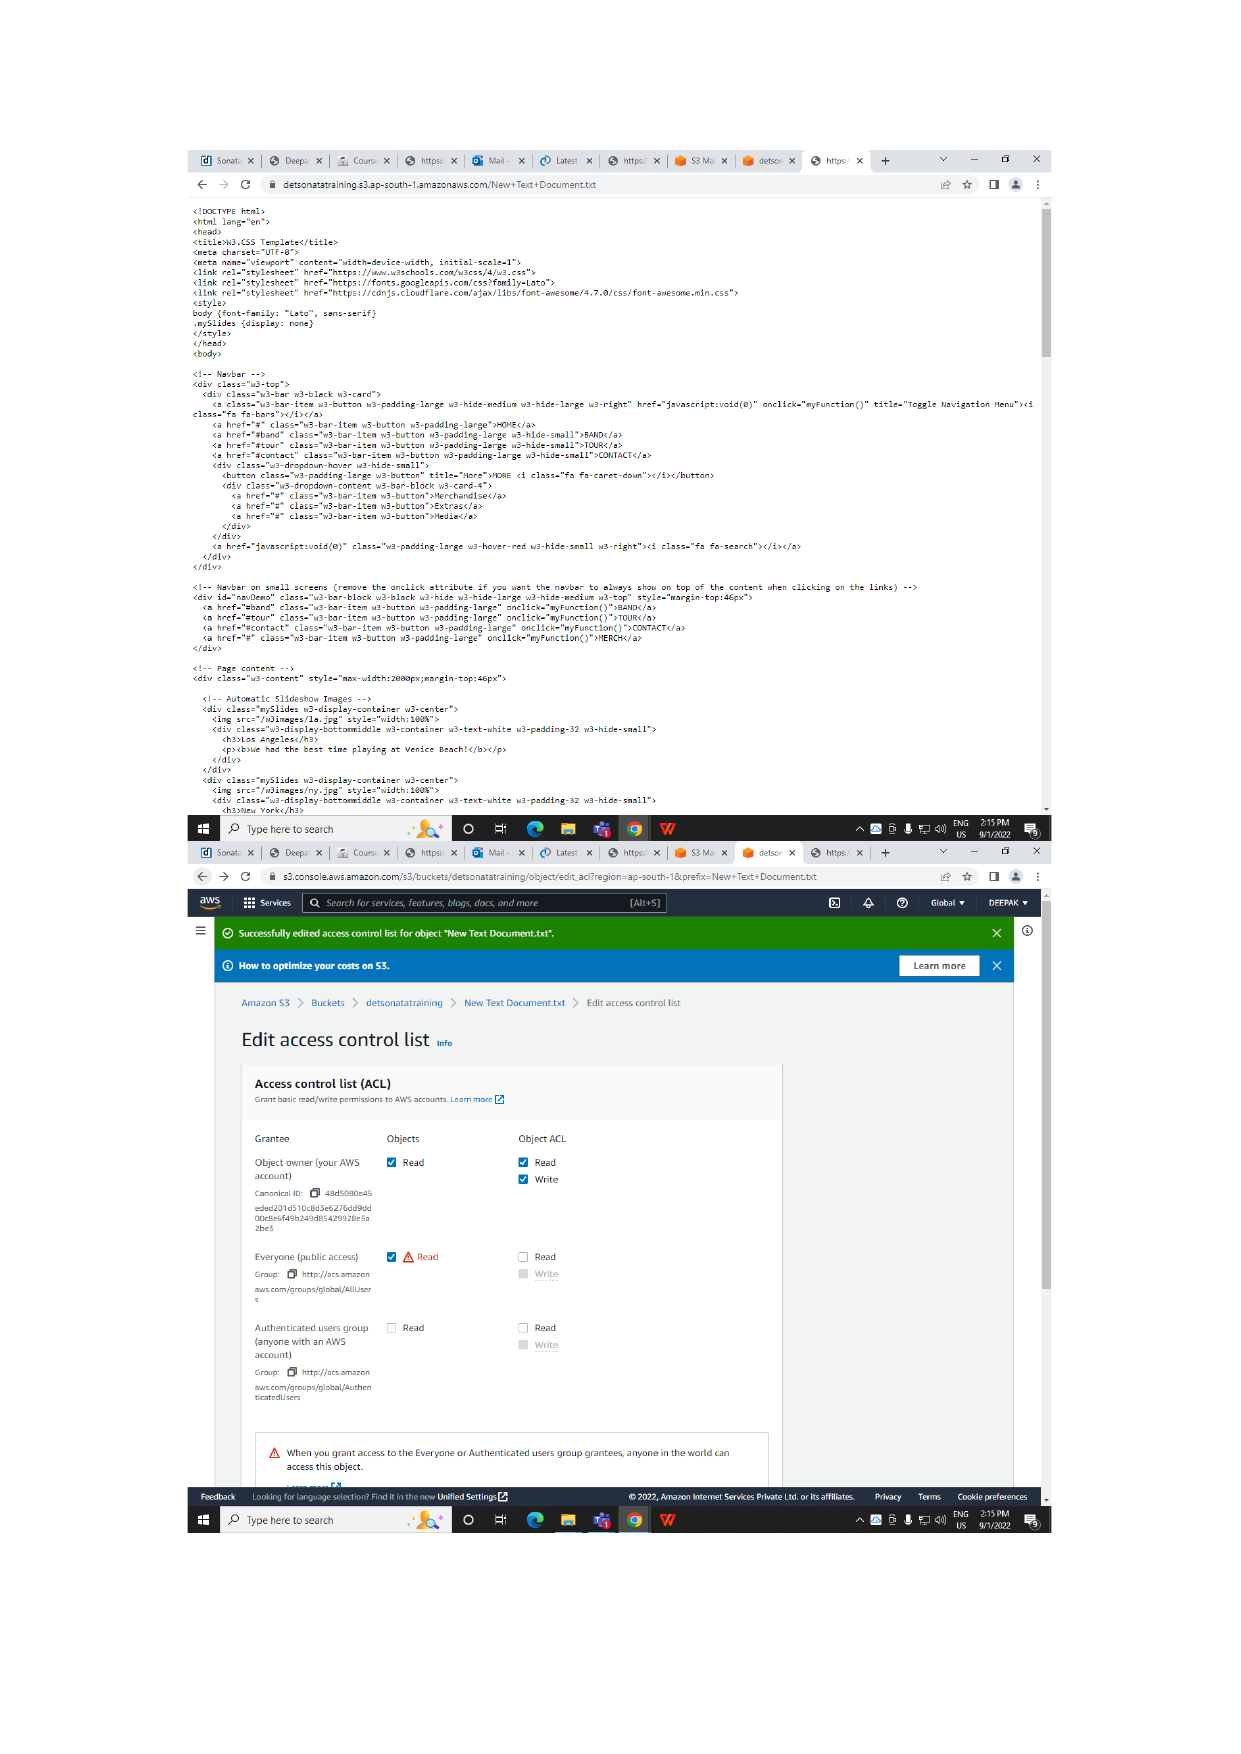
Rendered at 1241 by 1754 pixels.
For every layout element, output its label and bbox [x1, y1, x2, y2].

picture [187, 150, 1052, 1533]
